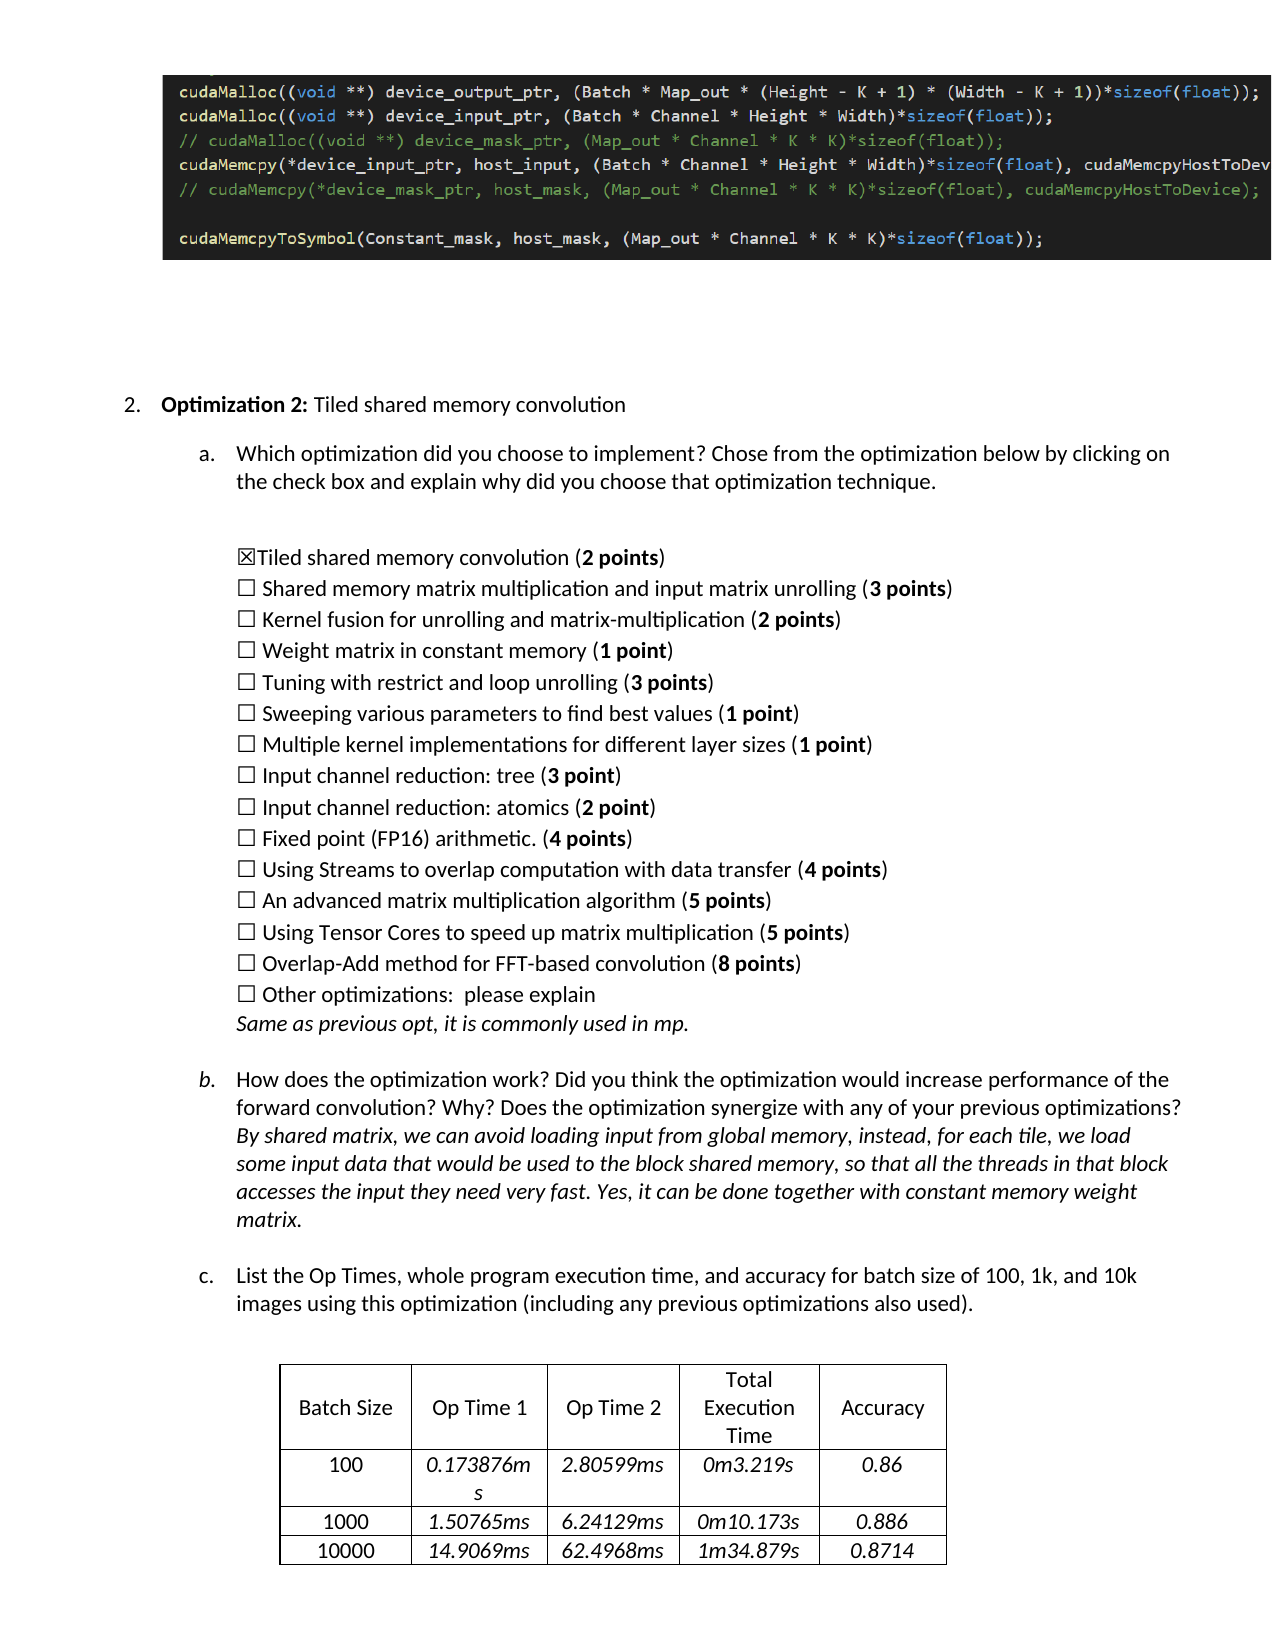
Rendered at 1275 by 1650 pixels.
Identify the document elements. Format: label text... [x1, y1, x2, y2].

picture [162, 75, 1272, 260]
table_cell Which optimization did you choose to implement? Chose from the optimization below by clicking on the check box and explain why did you choose that optimization technique. [75, 439, 1200, 515]
table_cell List the Op Times, whole program execution time, and accuracy for batch size of 100, 1k, and 10k images using this optimization (including any previous optimizations also used). [75, 1262, 1200, 1364]
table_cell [1, 75, 1271, 344]
table_cell Tiled shared memory convolution (2 points) Shared memory matrix multiplication and input matrix unrolling (3 points) Kernel fusion for unrolling and matrix-multiplication (2 points) Weight matrix in constant memory (1 point) Tuning with restrict and loop unrolling (3 points) Sweeping various parameters to find best values (1 point) Multiple kernel implementations for different layer sizes (1 point) Input channel reduction: tree (3 point) Input channel reduction: atomics (2 point) Fixed point (FP16) arithmetic. (4 points) Using Streams to overlap computation with data transfer (4 points) An advanced matrix multiplication algorithm (5 points) Using Tensor Cores to speed up matrix multiplication (5 points) Overlap-Add method for FFT-based convolution (8 points) Other optimizations: please explain Same as previous opt, it is commonly used in mp. How does the optimization work? Did you think the optimization would increase performance of the forward convolution? Why? Does the optimization synergize with any of your previous optimizations? By shared matrix, we can avoid loading input from global memory, instead, for each tile, we load some input data that would be used to the block shared memory, so that all the threads in that block accesses the input they need very fast. Yes, it can be done together with constant memory weight matrix. [75, 515, 1200, 1262]
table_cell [75, 1364, 1200, 1569]
table_header Optimization 2: Tiled shared memory convolution [75, 391, 1200, 439]
